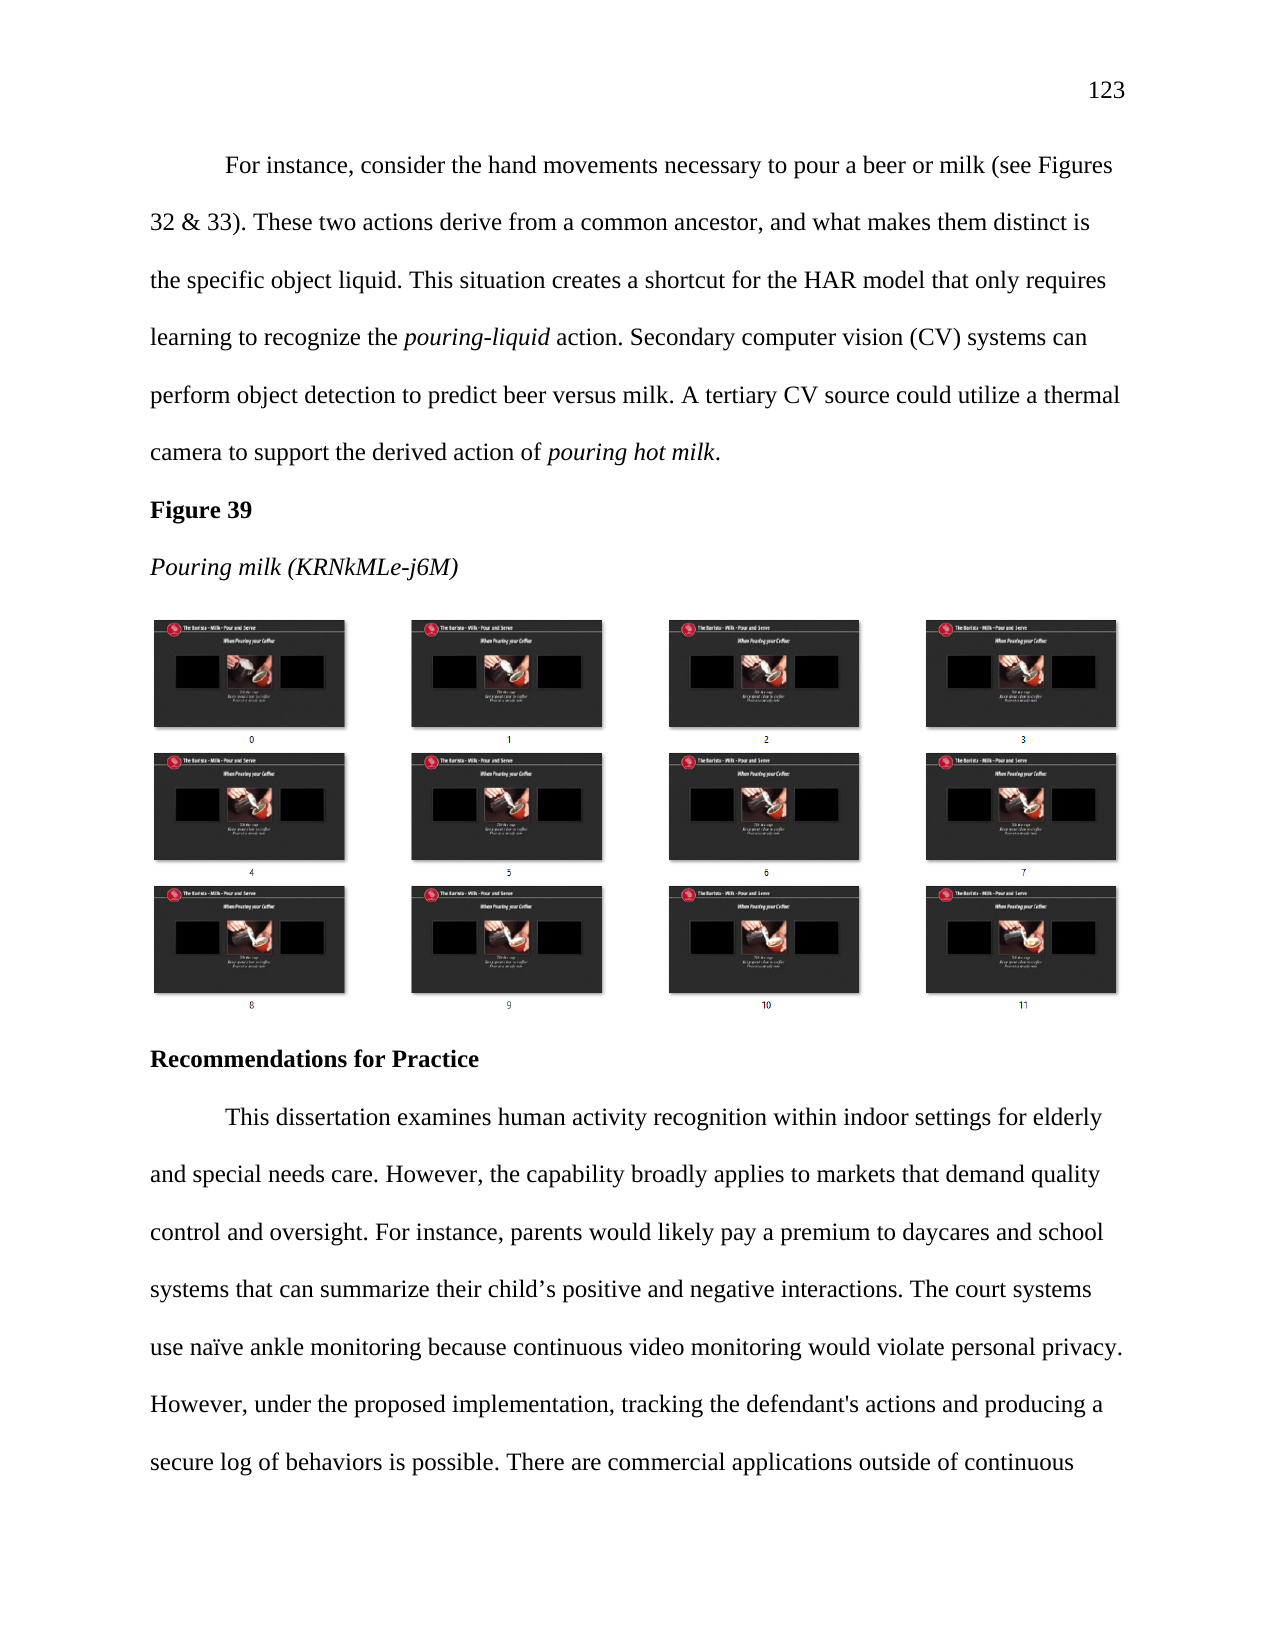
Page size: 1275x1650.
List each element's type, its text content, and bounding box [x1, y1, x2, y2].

subtitle Recommendations for Practice [150, 1044, 1125, 1073]
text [150, 1102, 1125, 1476]
picture [150, 610, 1125, 1016]
text For instance, consider the hand movements necessary to pour a beer or milk (see Figures 32 & 33). These two actions derive from a common ancestor, and what makes them distinct is the specific object liquid. This situation creates a shortcut for the HAR model that only requires learning to recognize the pouring-liquid action. Secondary computer vision (CV) systems can perform object detection to predict beer versus milk. A tertiary CV source could utilize a thermal camera to support the derived action of pouring hot milk. [150, 150, 1125, 466]
